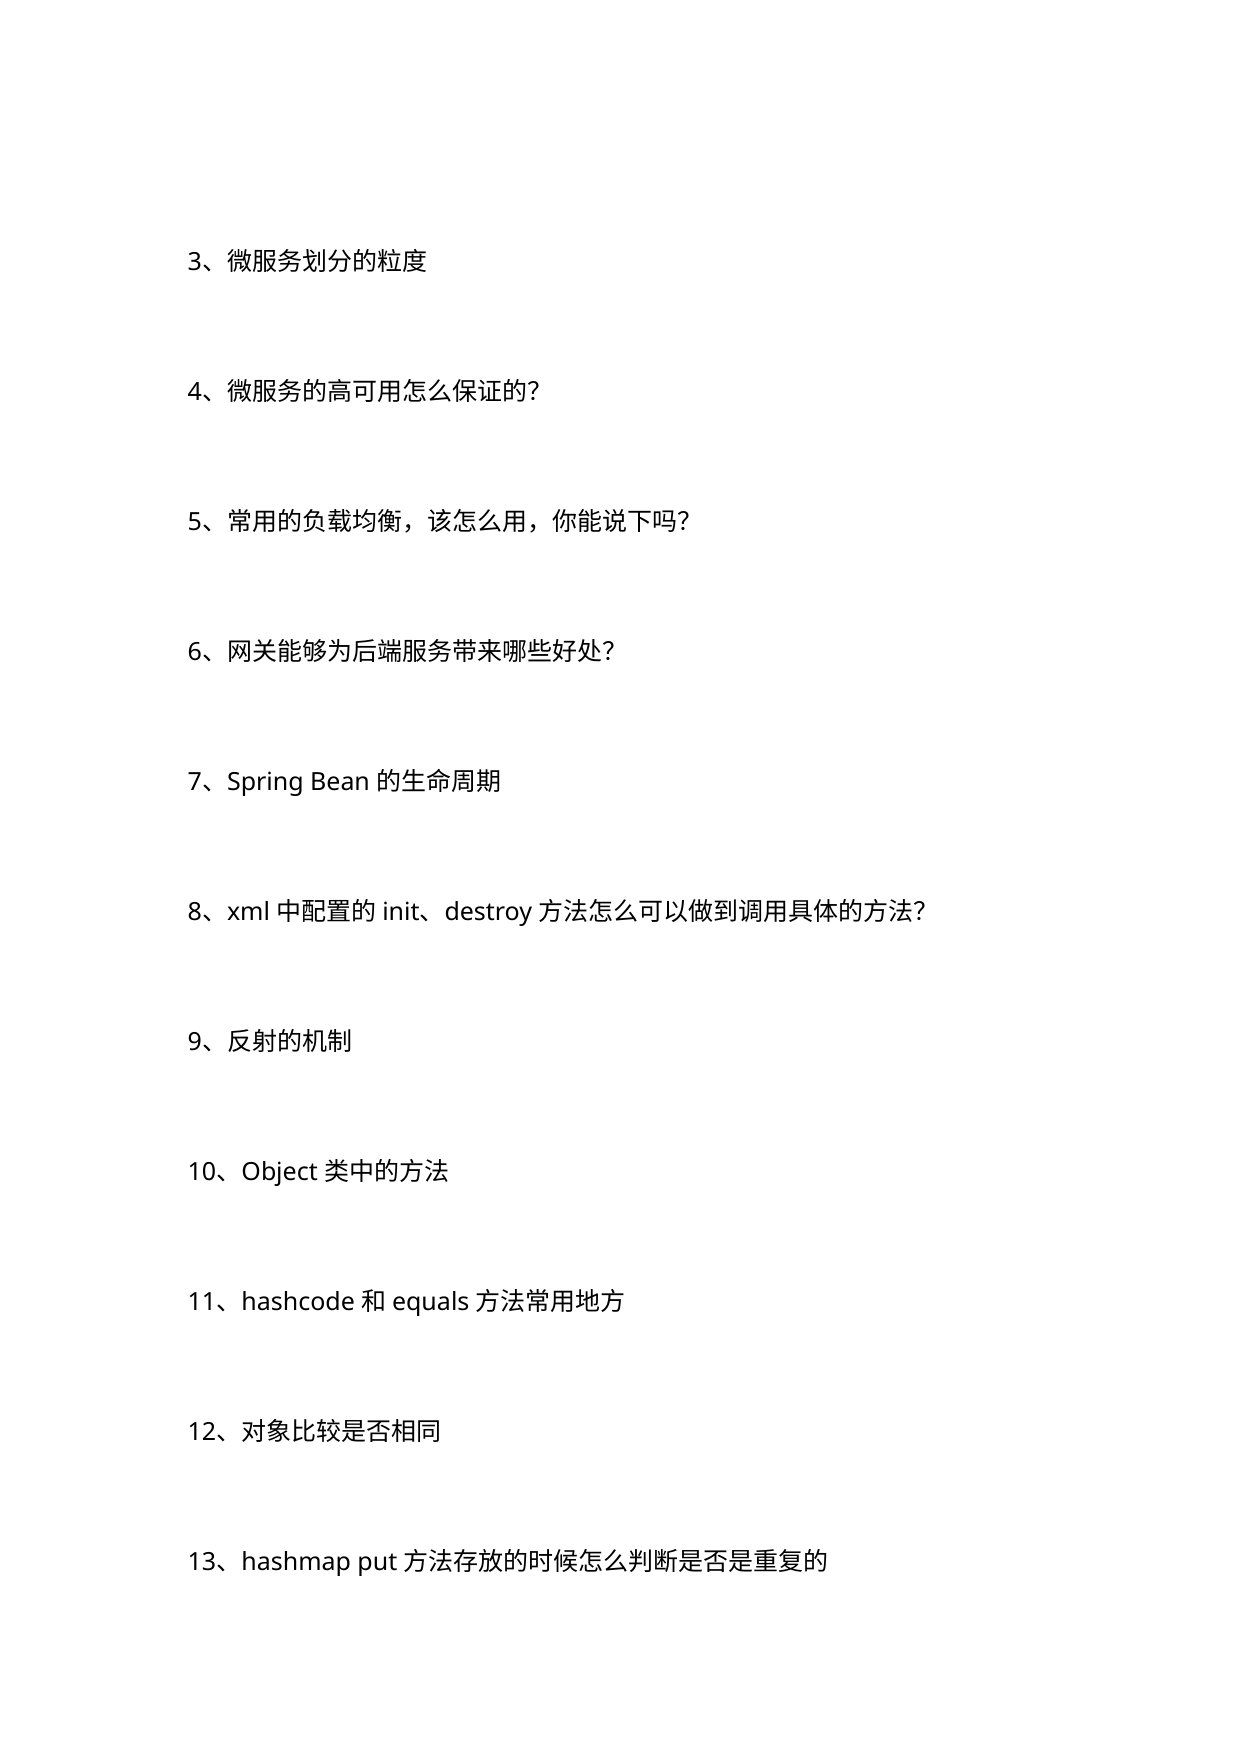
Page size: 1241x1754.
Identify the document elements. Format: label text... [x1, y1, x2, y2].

list 7、Spring Bean 的生命周期 [187, 747, 1053, 812]
list 10、Object 类中的方法 [187, 1137, 1053, 1202]
list 3、微服务划分的粒度 [187, 227, 1053, 292]
list 11、hashcode 和 equals 方法常用地方 [187, 1267, 1053, 1332]
list 9、反射的机制 [187, 1007, 1053, 1072]
list 6、网关能够为后端服务带来哪些好处？ [187, 617, 1053, 682]
list 8、xml 中配置的 init、destroy 方法怎么可以做到调用具体的方法？ [187, 877, 1053, 942]
list 13、hashmap put 方法存放的时候怎么判断是否是重复的 [187, 1527, 1053, 1592]
list 12、对象比较是否相同 [187, 1397, 1053, 1462]
list 5、常用的负载均衡，该怎么用，你能说下吗？ [187, 487, 1053, 552]
list 4、微服务的高可用怎么保证的？ [187, 357, 1053, 422]
